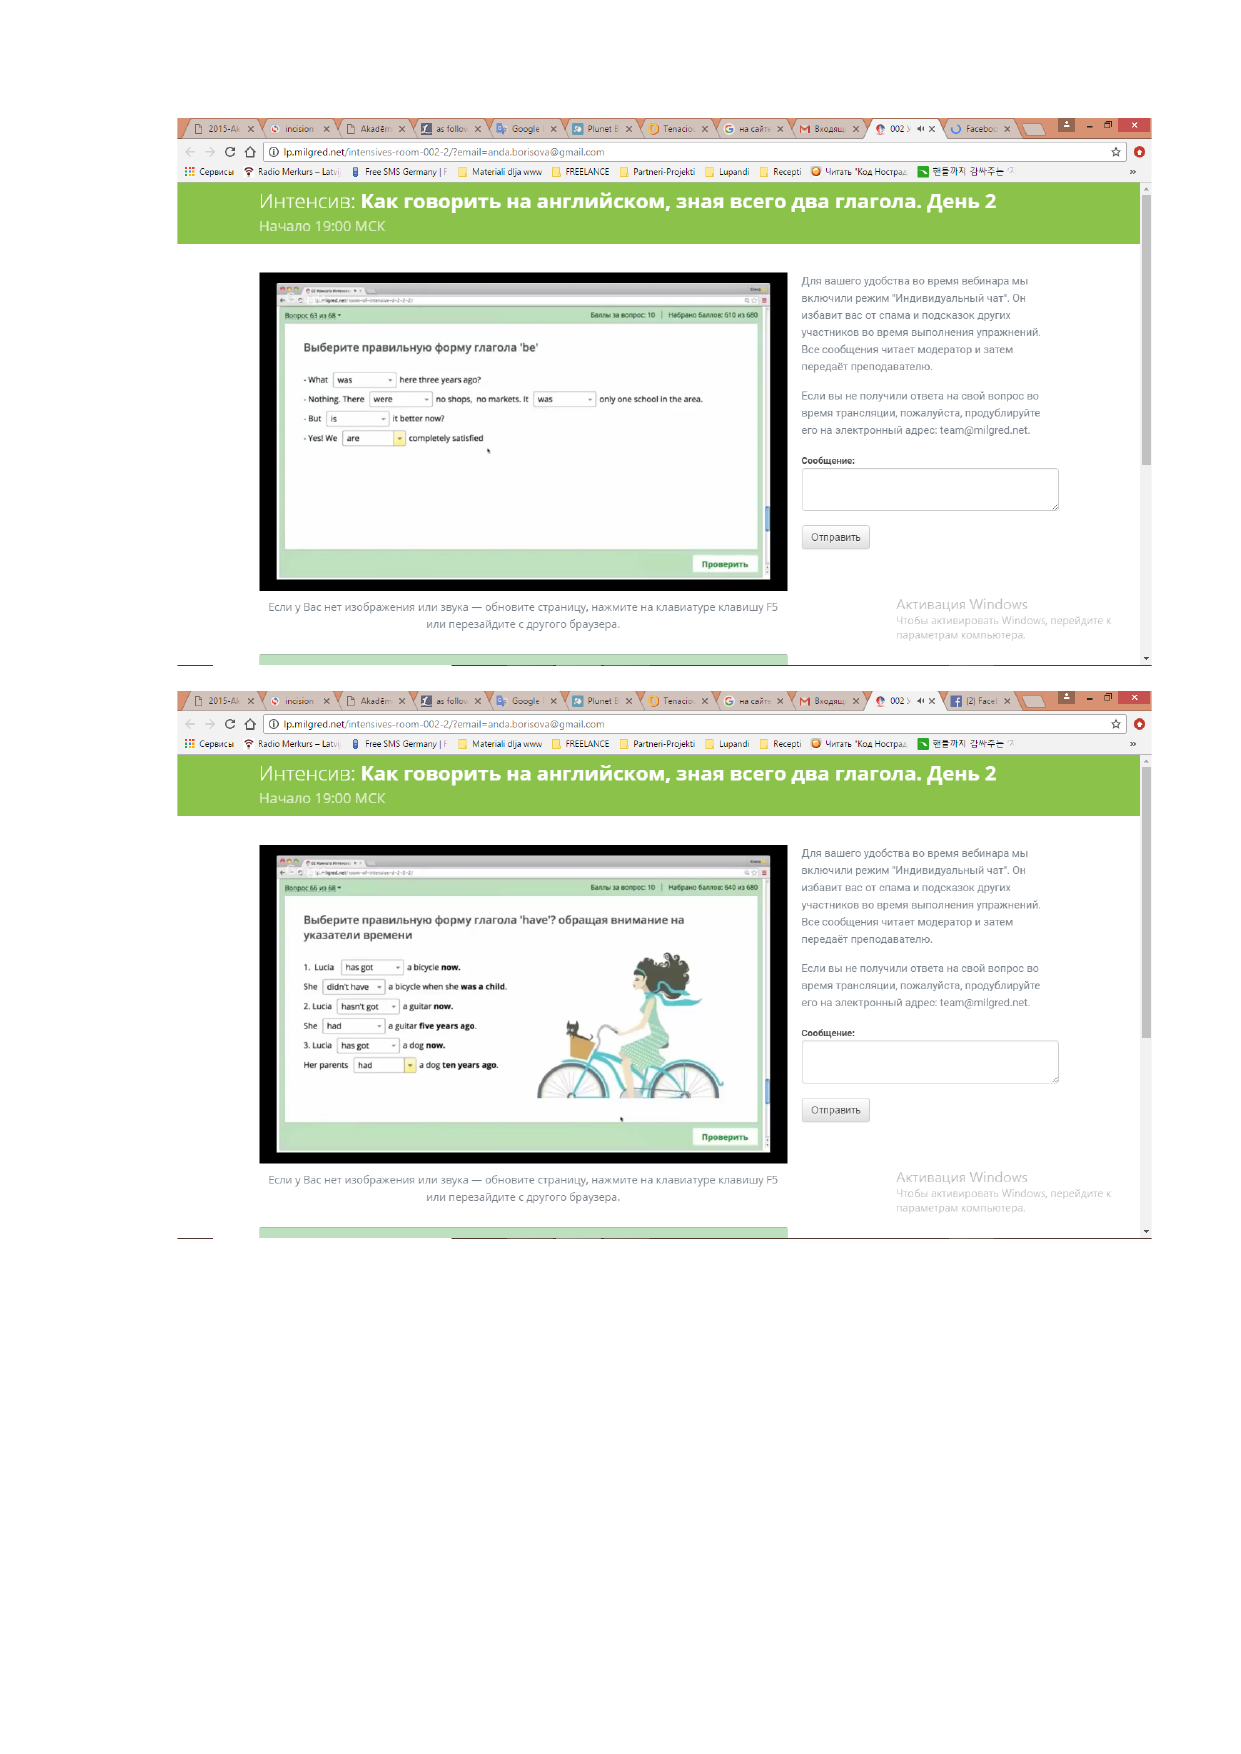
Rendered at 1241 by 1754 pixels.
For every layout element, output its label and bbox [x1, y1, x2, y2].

picture [177, 691, 1152, 1239]
picture [177, 118, 1152, 666]
